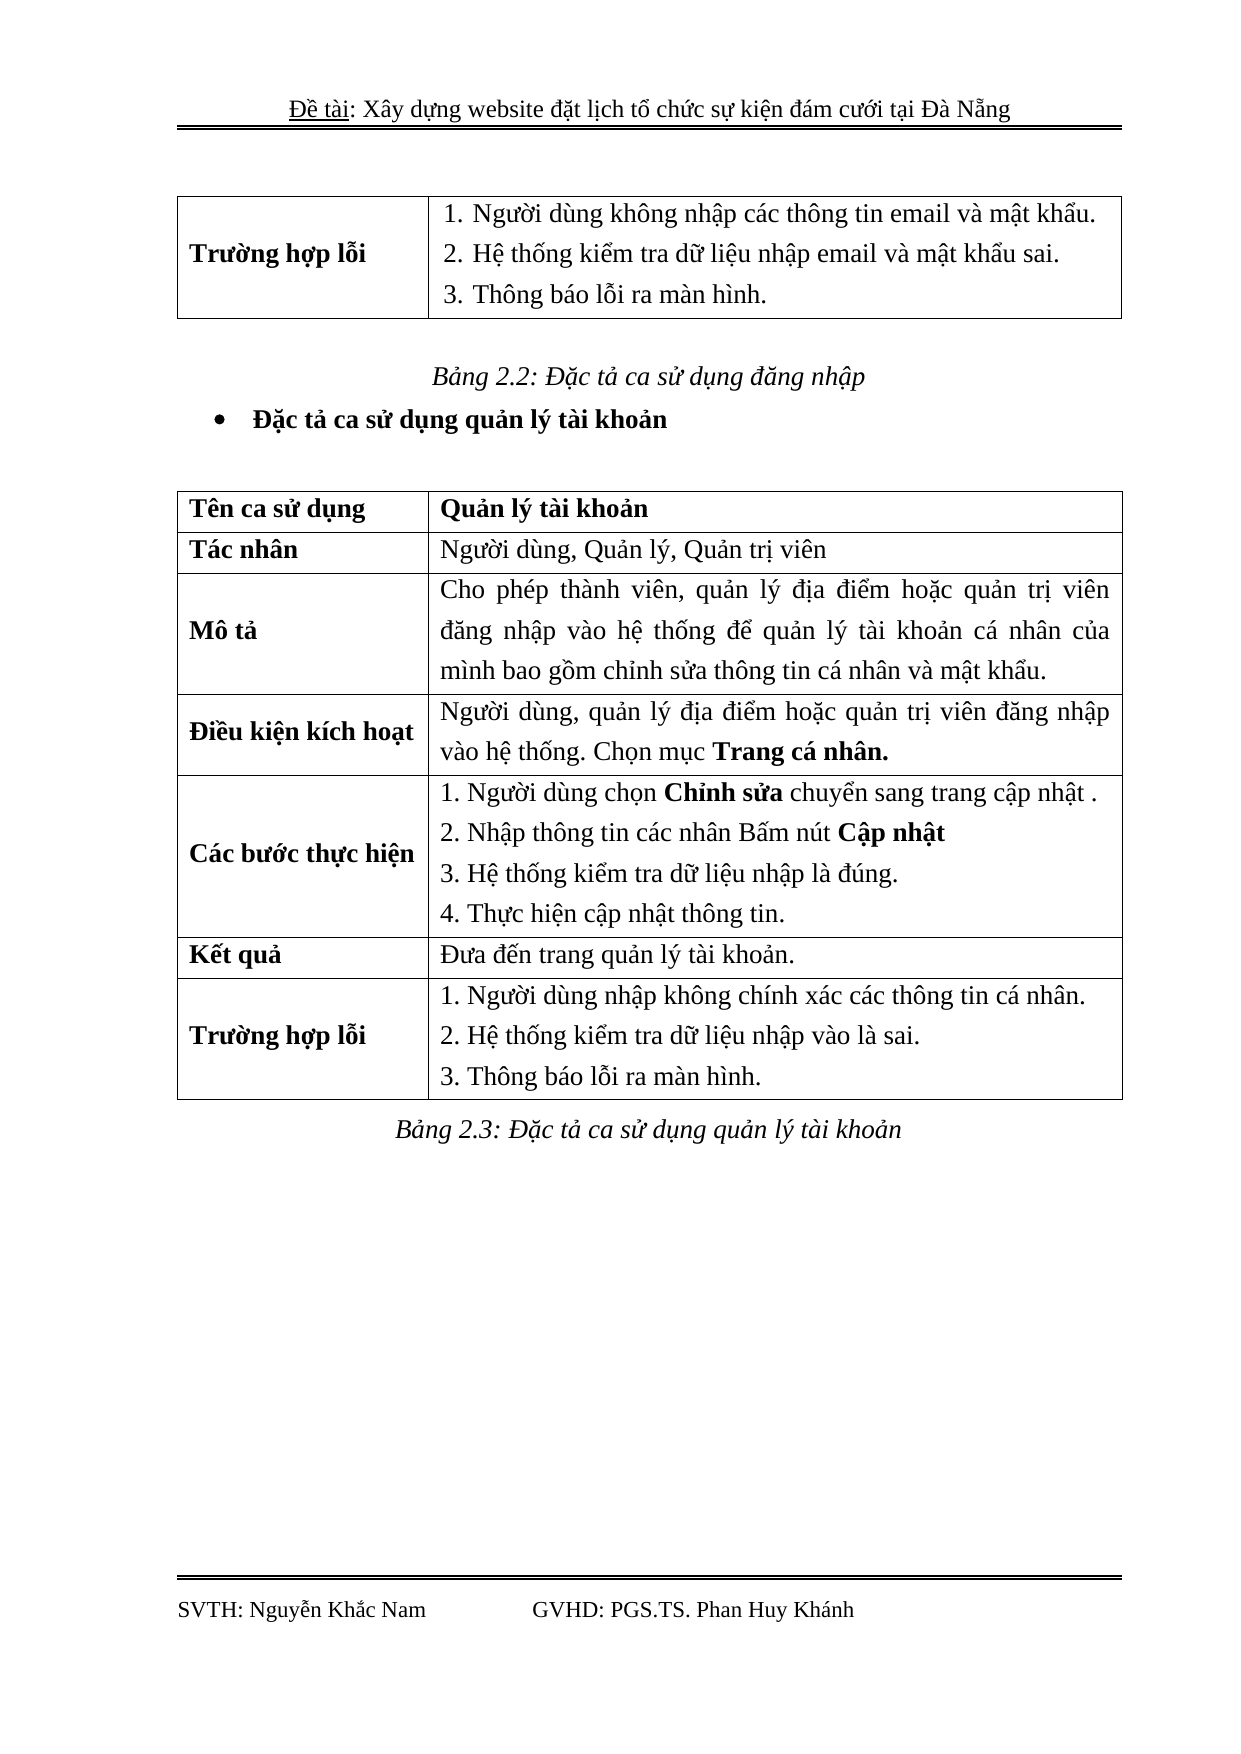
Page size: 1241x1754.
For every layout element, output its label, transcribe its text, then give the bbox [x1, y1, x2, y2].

table_cell 1. Người dùng nhập không chính xác các thông tin cá nhân. 2. Hệ thống kiểm tra dữ liệu nhập vào là sai. 3. Thông báo lỗi ra màn hình. [429, 979, 1122, 1099]
table_cell Đưa đến trang quản lý tài khoản. [429, 938, 1122, 978]
table_cell Mô tả [178, 574, 428, 694]
text Bảng 2.3: Đặc tả ca sử dụng quản lý tài khoản [177, 1113, 1122, 1144]
table_cell Các bước thực hiện [178, 776, 428, 937]
table_cell 1. Người dùng chọn Chỉnh sửa chuyển sang trang cập nhật . 2. Nhập thông tin các nhân Bấm nút Cập nhật 3. Hệ thống kiểm tra dữ liệu nhập là đúng. 4. Thực hiện cập nhật thông tin. [429, 776, 1122, 937]
table_cell Trường hợp lỗi [178, 197, 428, 318]
table_cell Kết quả [178, 938, 428, 978]
list Đặc tả ca sử dụng quản lý tài khoản [215, 403, 1122, 435]
table_cell Người dùng không nhập các thông tin email và mật khẩu. Hệ thống kiểm tra dữ liệu nhập email và mật khẩu sai. Thông báo lỗi ra màn hình. [429, 197, 1121, 318]
table_cell Người dùng, quản lý địa điểm hoặc quản trị viên đăng nhập vào hệ thống. Chọn mục Trang cá nhân. [429, 695, 1122, 775]
table_cell Tác nhân [178, 533, 428, 572]
table_cell Cho phép thành viên, quản lý địa điểm hoặc quản trị viên đăng nhập vào hệ thống để quản lý tài khoản cá nhân của mình bao gồm chỉnh sửa thông tin cá nhân và mật khẩu. [429, 574, 1122, 694]
table_cell Người dùng, Quản lý, Quản trị viên [429, 533, 1122, 572]
table_cell Trường hợp lỗi [178, 979, 428, 1099]
table_header Tên ca sử dụng [178, 492, 428, 532]
table_header Quản lý tài khoản [429, 492, 1122, 532]
text Bảng 2.2: Đặc tả ca sử dụng đăng nhập [177, 360, 1122, 391]
table_cell Điều kiện kích hoạt [178, 695, 428, 775]
